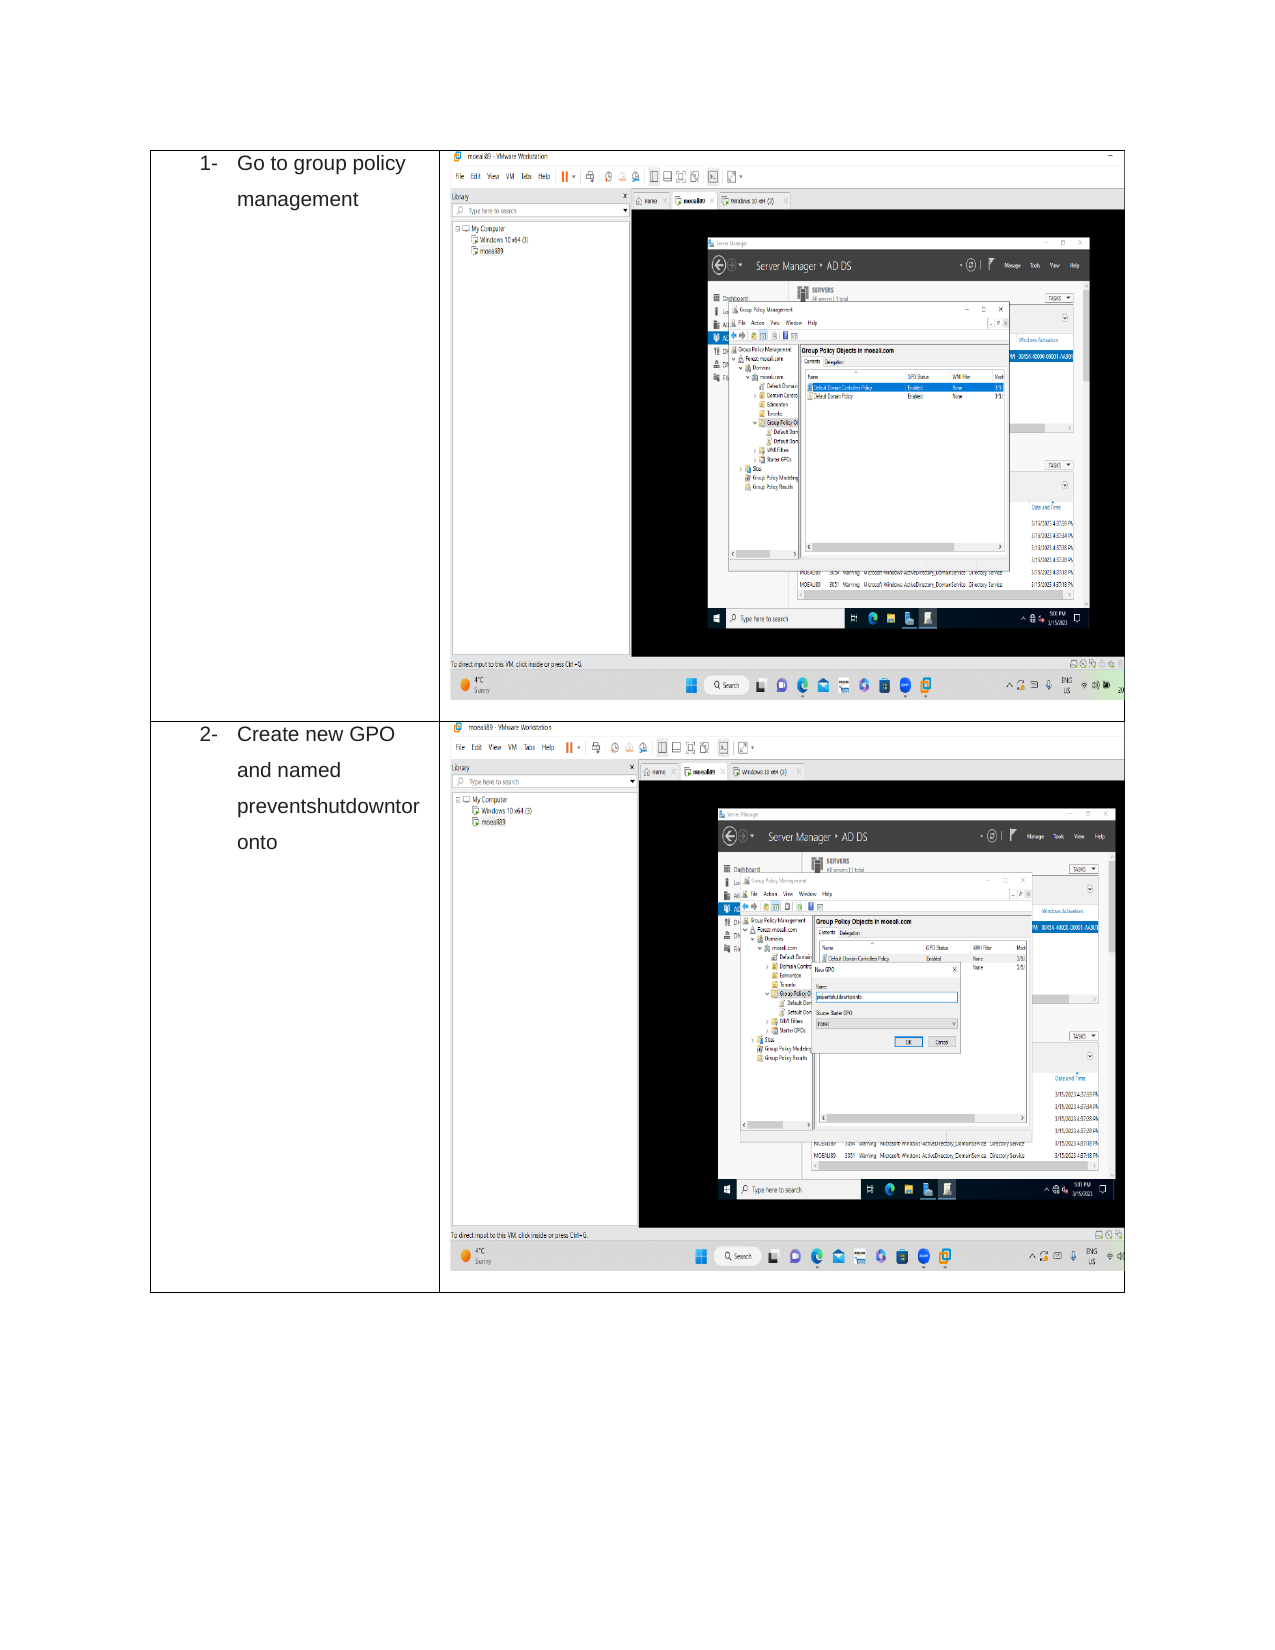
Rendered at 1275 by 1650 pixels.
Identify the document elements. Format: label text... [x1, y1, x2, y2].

table_cell Create new GPO and named preventshutdowntoronto [151, 722, 439, 1292]
picture [450, 722, 1125, 1271]
table_header [440, 151, 1124, 721]
picture [450, 151, 1125, 700]
table_cell [440, 722, 1124, 1292]
table_header Go to group policy management [151, 151, 439, 721]
